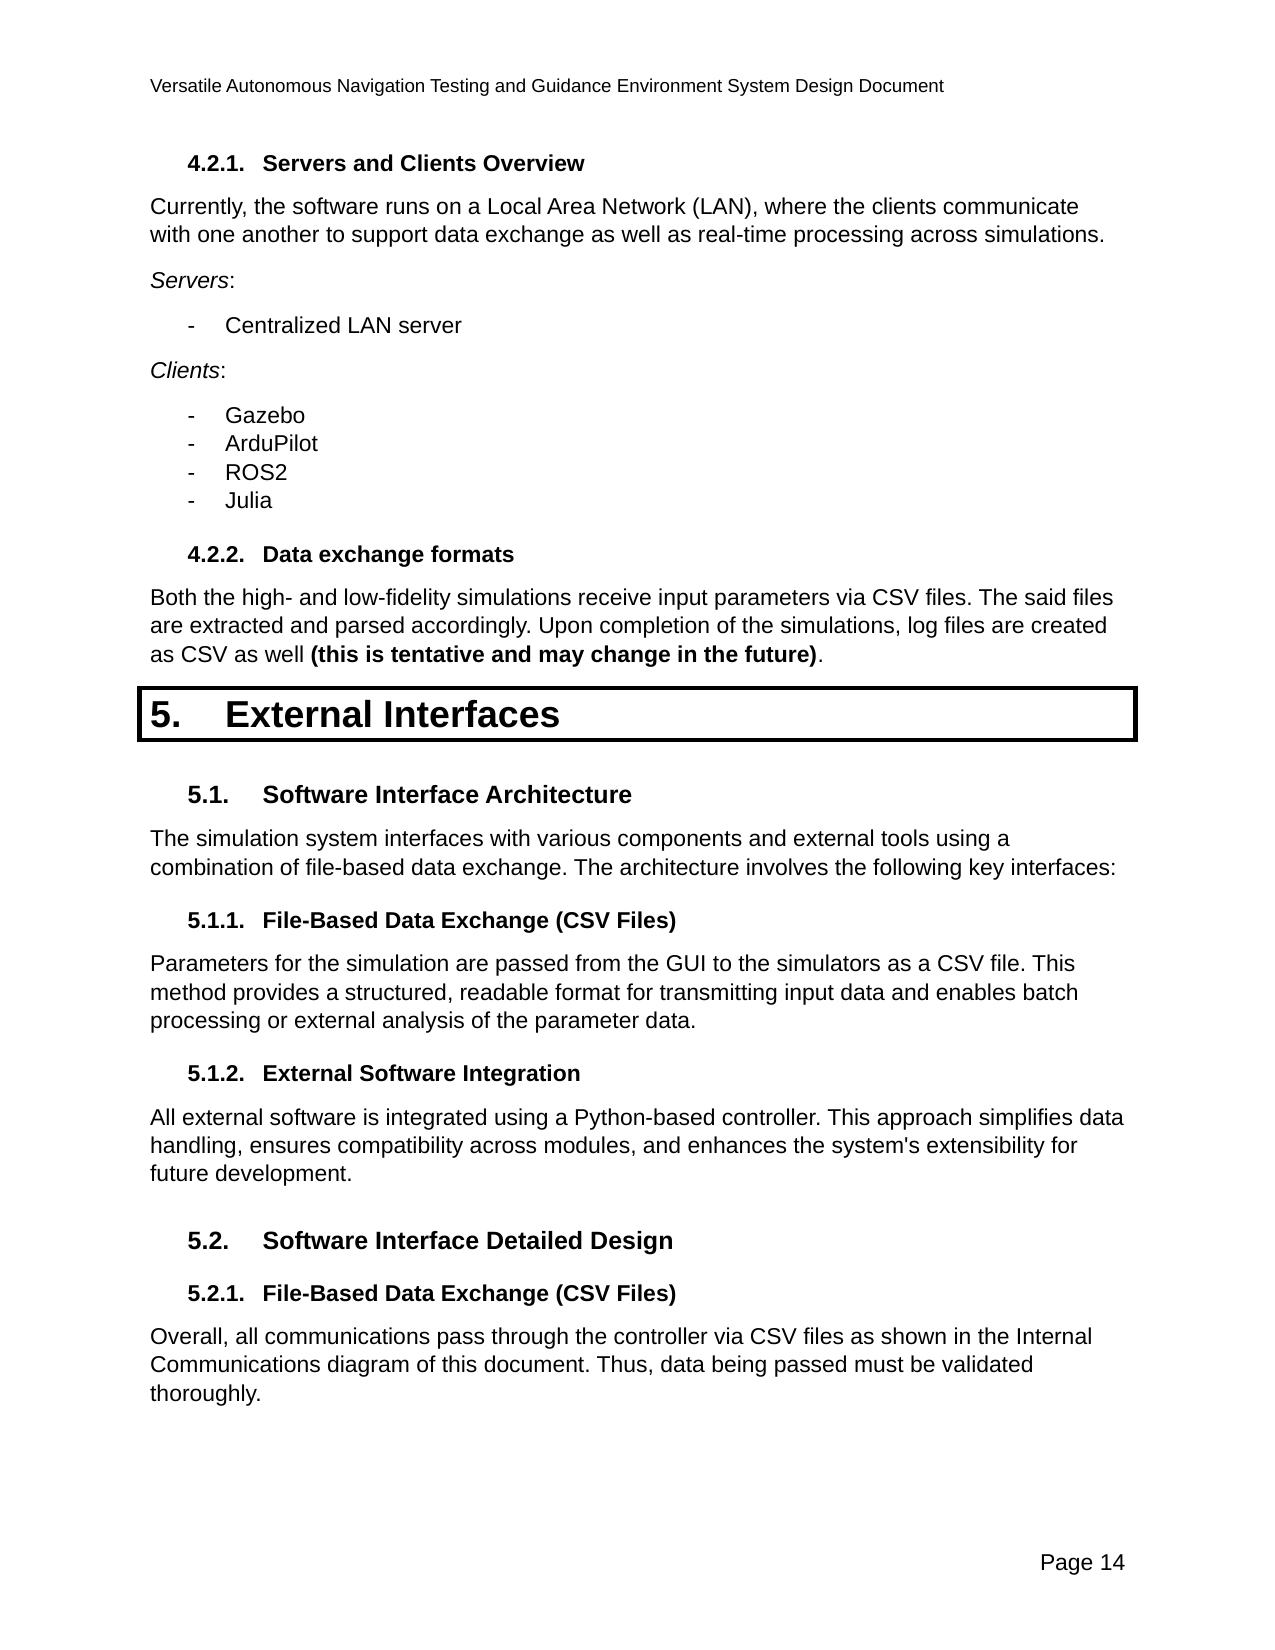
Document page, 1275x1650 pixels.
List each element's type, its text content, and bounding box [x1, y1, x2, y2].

list ArduPilot [187, 430, 1125, 457]
text All external software is integrated using a Python-based controller. This approach simplifies data handling, ensures compatibility across modules, and enhances the system's extensibility for future development. [150, 1103, 1125, 1187]
list Centralized LAN server [187, 312, 1125, 338]
subtitle External Interfaces [142, 690, 1133, 738]
text Parameters for the simulation are passed from the GUI to the simulators as a CSV file. This method provides a structured, readable format for transmitting input data and enables batch processing or external analysis of the parameter data. [150, 950, 1125, 1033]
text Clients: [150, 357, 1125, 383]
subtitle Software Interface Detailed Design [187, 1226, 1125, 1255]
subtitle Data exchange formats [187, 541, 1125, 567]
subtitle File-Based Data Exchange (CSV Files) [187, 907, 1125, 933]
subtitle Software Interface Architecture [187, 780, 1125, 808]
subtitle File-Based Data Exchange (CSV Files) [187, 1280, 1125, 1306]
text The simulation system interfaces with various components and external tools using a combination of file-based data exchange. The architecture involves the following key interfaces: [150, 825, 1125, 880]
text Servers: [150, 267, 1125, 293]
text Both the high- and low-fidelity simulations receive input parameters via CSV files. The said files are extracted and parsed accordingly. Upon completion of the simulations, log files are created as CSV as well (this is tentative and may change in the future). [150, 584, 1125, 667]
list Gazebo [187, 402, 1125, 428]
text Currently, the software runs on a Local Area Network (LAN), where the clients communicate with one another to support data exchange as well as real-time processing across simulations. [150, 193, 1125, 248]
subtitle Servers and Clients Overview [187, 150, 1125, 176]
list Julia [187, 487, 1125, 513]
subtitle External Software Integration [187, 1060, 1125, 1087]
text Overall, all communications pass through the controller via CSV files as shown in the Internal Communications diagram of this document. Thus, data being passed must be validated thoroughly. [150, 1323, 1125, 1406]
list ROS2 [187, 459, 1125, 485]
